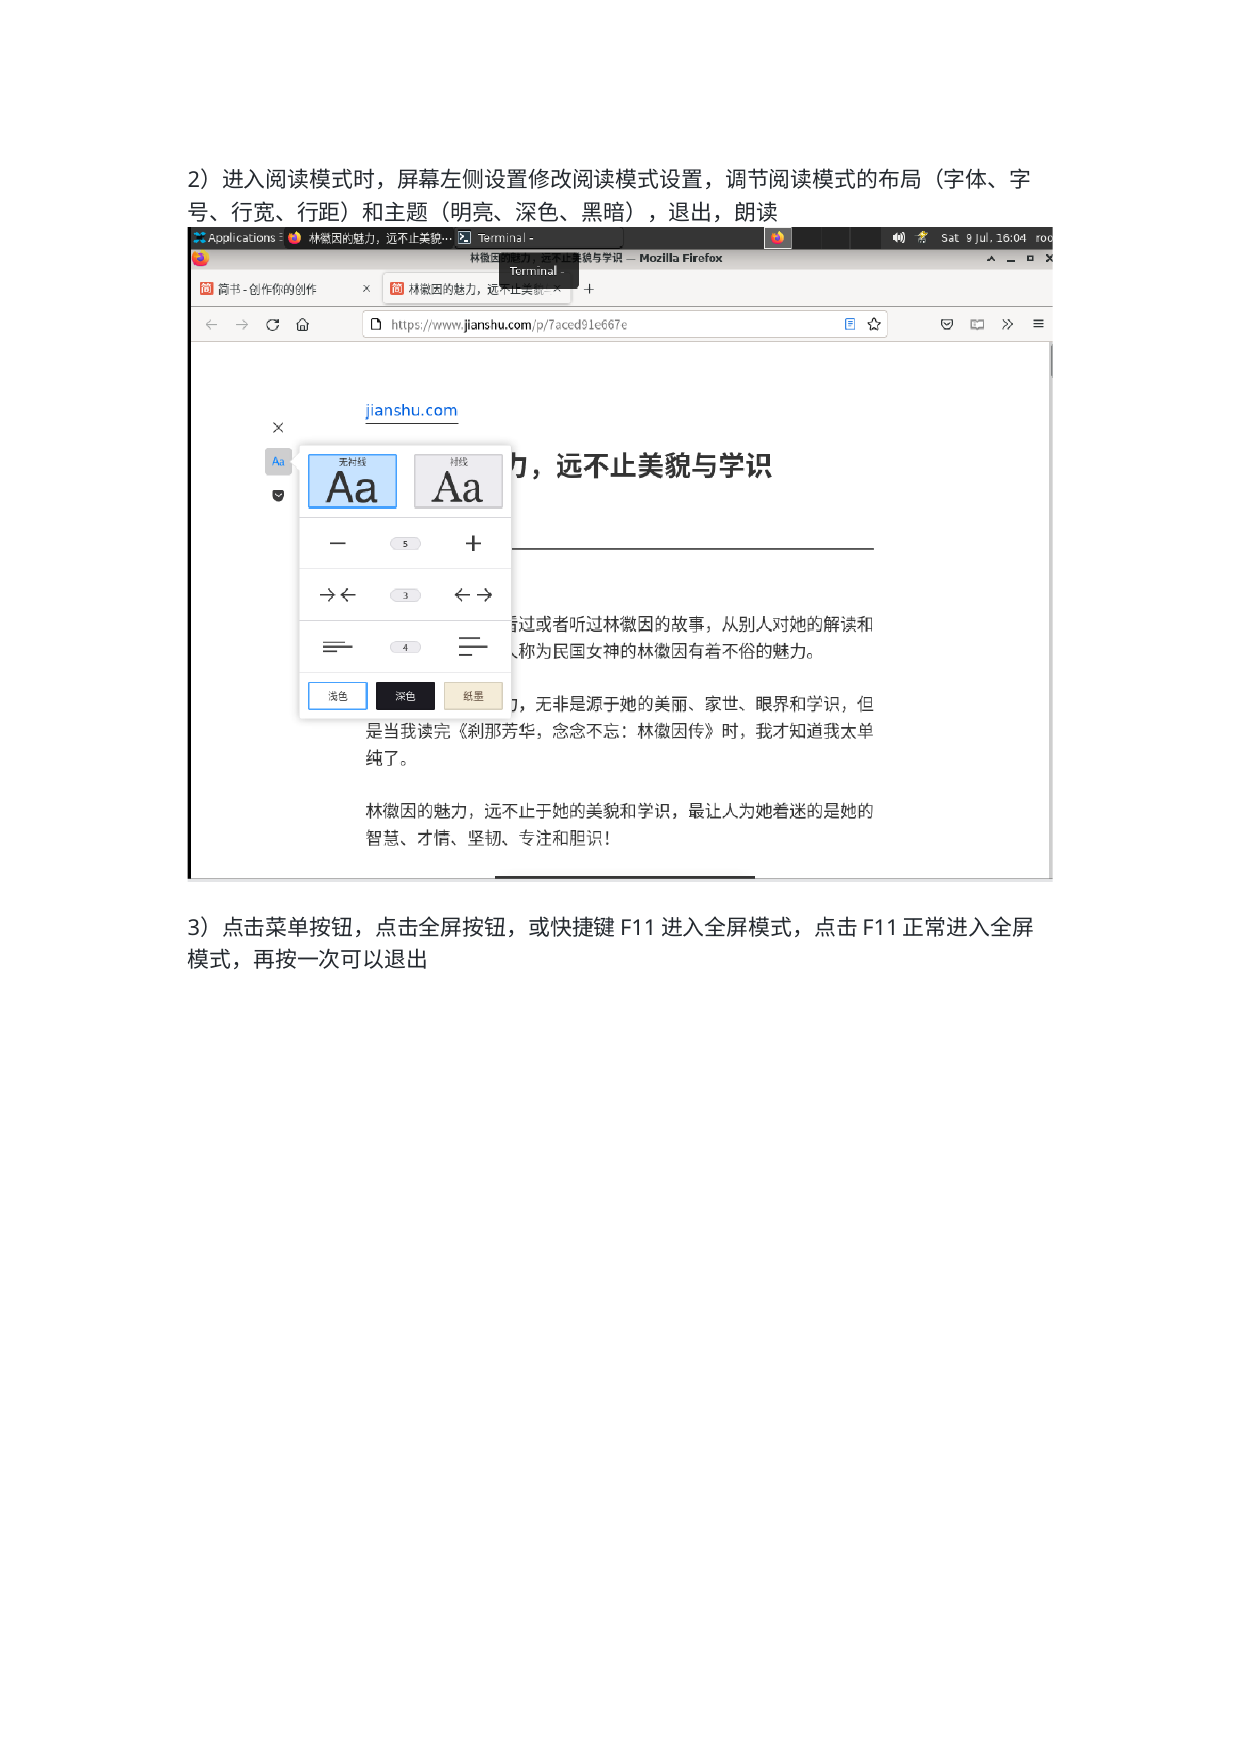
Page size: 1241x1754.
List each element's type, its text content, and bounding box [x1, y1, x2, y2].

text 3）点击菜单按钮，点击全屏按钮，或快捷键F11进入全屏模式，点击F11正常进入全屏模式，再按一次可以退出 [187, 909, 1053, 974]
picture [187, 227, 1053, 882]
text 2）进入阅读模式时，屏幕左侧设置修改阅读模式设置，调节阅读模式的布局（字体、字号、行宽、行距）和主题（明亮、深色、黑暗），退出，朗读 [187, 162, 1053, 227]
